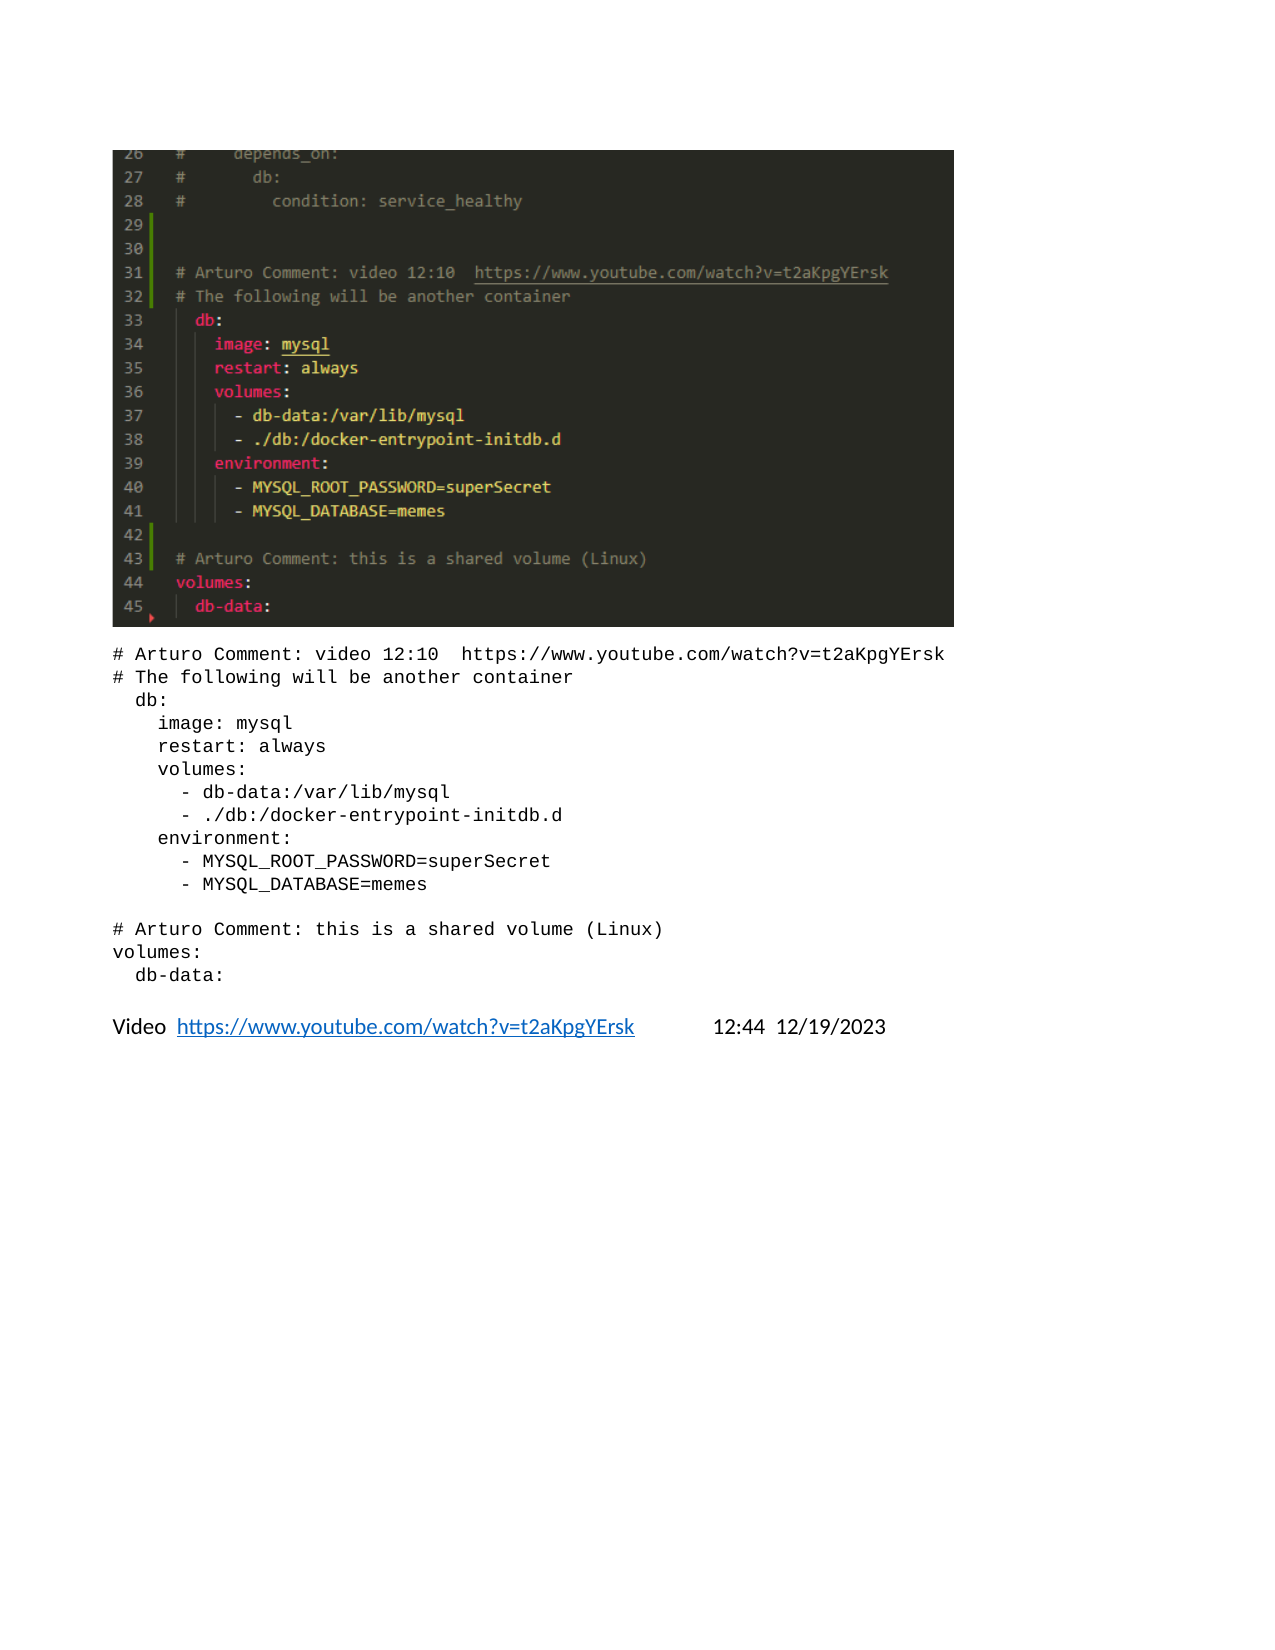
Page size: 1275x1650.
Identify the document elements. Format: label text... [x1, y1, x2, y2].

text db-data: [112, 966, 1162, 987]
text Video https://www.youtube.com/watch?v=t2aKpgYErsk 12:44 12/19/2023 [112, 1012, 1162, 1040]
text - MYSQL_DATABASE=memes [112, 874, 1162, 896]
text # Arturo Comment: this is a shared volume (Linux) [112, 920, 1162, 941]
text # Arturo Comment: video 12:10 https://www.youtube.com/watch?v=t2aKpgYErsk [112, 645, 1162, 666]
text - MYSQL_ROOT_PASSWORD=superSecret [112, 851, 1162, 873]
text - db-data:/var/lib/mysql [112, 783, 1162, 804]
text db: [112, 691, 1162, 712]
picture [112, 150, 954, 627]
text environment: [112, 828, 1162, 850]
text volumes: [112, 943, 1162, 964]
text - ./db:/docker-entrypoint-initdb.d [112, 806, 1162, 827]
text image: mysql [112, 714, 1162, 735]
text restart: always [112, 737, 1162, 758]
text volumes: [112, 760, 1162, 781]
text # The following will be another container [112, 668, 1162, 689]
